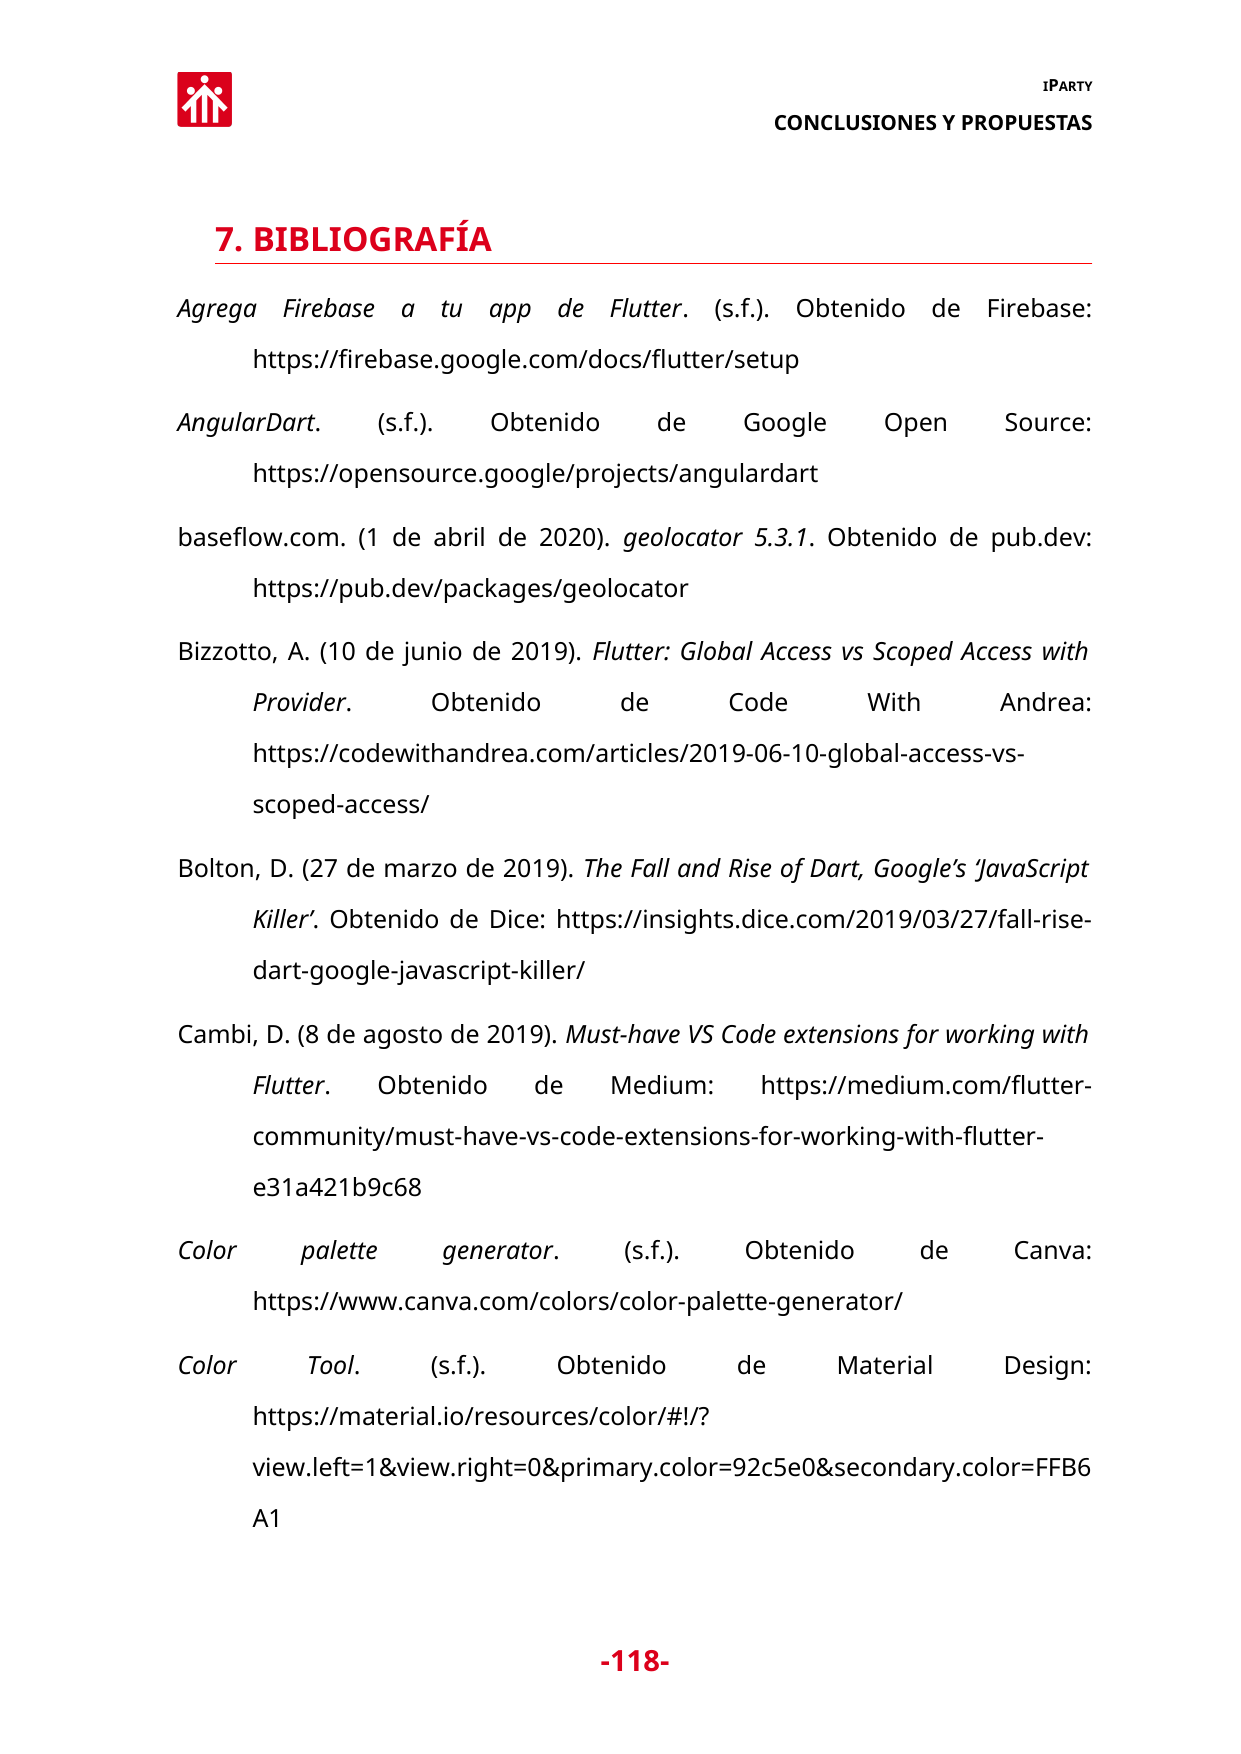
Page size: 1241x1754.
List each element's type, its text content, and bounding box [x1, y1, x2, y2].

text Agrega Firebase a tu app de Flutter. (s.f.). Obtenido de Firebase: https://firebase.google.com/docs/flutter/setup [177, 290, 1092, 375]
text baseflow.com. (1 de abril de 2020). geolocator 5.3.1. Obtenido de pub.dev: https://pub.dev/packages/geolocator [177, 519, 1092, 604]
text Bizzotto, A. (10 de junio de 2019). Flutter: Global Access vs Scoped Access with Provider. Obtenido de Code With Andrea: https://codewithandrea.com/articles/2019-06-10-global-access-vs-scoped-access/ [177, 634, 1092, 821]
text Color Tool. (s.f.). Obtenido de Material Design: https://material.io/resources/color/#!/?view.left=1&view.right=0&primary.color=92c5e0&secondary.color=FFB6A1 [177, 1348, 1092, 1535]
subtitle Bibliografía [215, 216, 1092, 263]
text Bolton, D. (27 de marzo de 2019). The Fall and Rise of Dart, Google’s ‘JavaScript Killer’. Obtenido de Dice: https://insights.dice.com/2019/03/27/fall-rise-dart-google-javascript-killer/ [177, 851, 1092, 987]
text Cambi, D. (8 de agosto de 2019). Must-have VS Code extensions for working with Flutter. Obtenido de Medium: https://medium.com/flutter-community/must-have-vs-code-extensions-for-working-with-flutter-e31a421b9c68 [177, 1016, 1092, 1203]
text AngularDart. (s.f.). Obtenido de Google Open Source: https://opensource.google/projects/angulardart [177, 405, 1092, 490]
picture [177, 72, 232, 127]
text Color palette generator. (s.f.). Obtenido de Canva: https://www.canva.com/colors/color-palette-generator/ [177, 1233, 1092, 1318]
